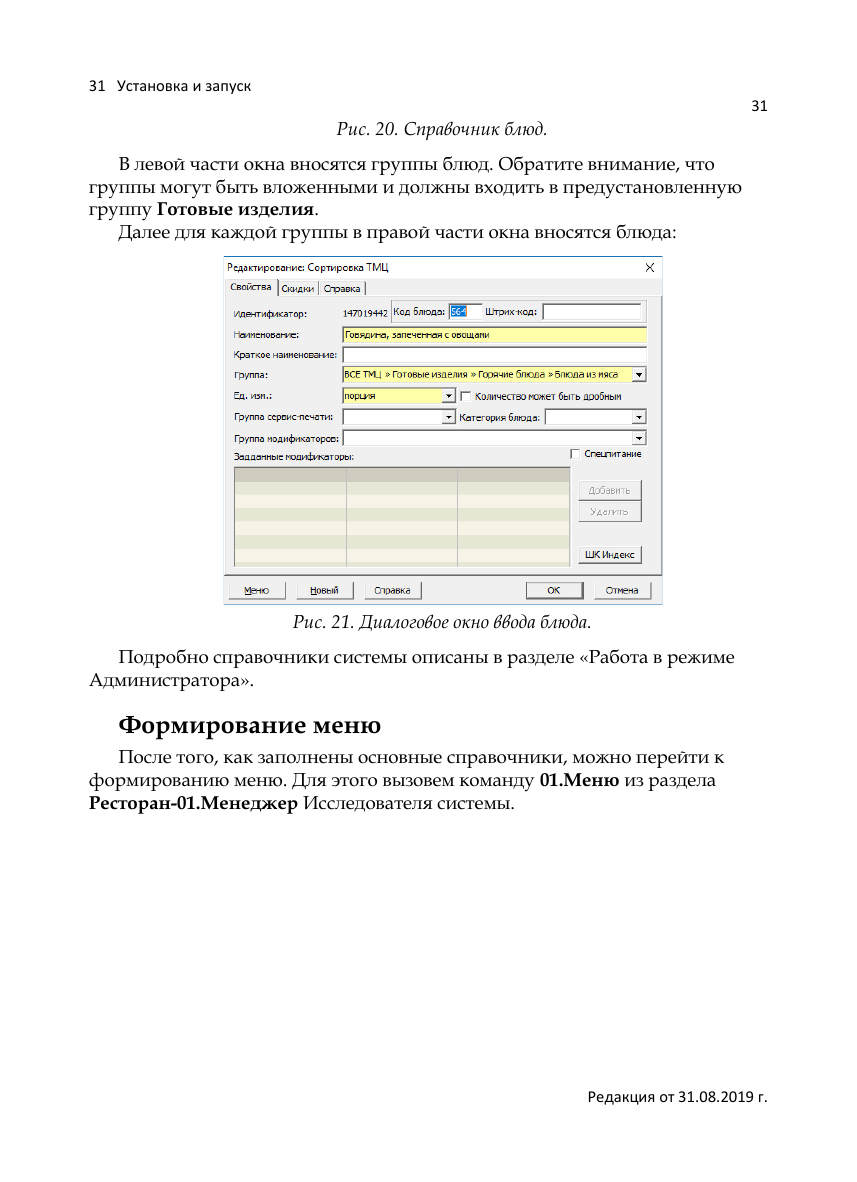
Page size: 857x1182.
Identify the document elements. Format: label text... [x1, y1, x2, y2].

text В левой части окна вносятся группы блюд. Обратите внимание, что группы могут быть вложенными и должны входить в предустановленную группу Готовые изделия. [89, 153, 768, 221]
text Рис. 20. Справочник блюд. [89, 118, 768, 141]
text Рис. 21. Диалоговое окно ввода блюда. [89, 611, 768, 634]
text Далее для каждой группы в правой части окна вносятся блюда: [89, 221, 768, 244]
subtitle Формирование меню [89, 710, 768, 740]
text Подробно справочники системы описаны в разделе «Работа в режиме Администратора». [89, 646, 768, 692]
picture [223, 256, 663, 605]
text После того, как заполнены основные справочники, можно перейти к формированию меню. Для этого вызовем команду 01.Меню из раздела Ресторан-01.Менеджер Исследователя системы. [89, 747, 768, 814]
